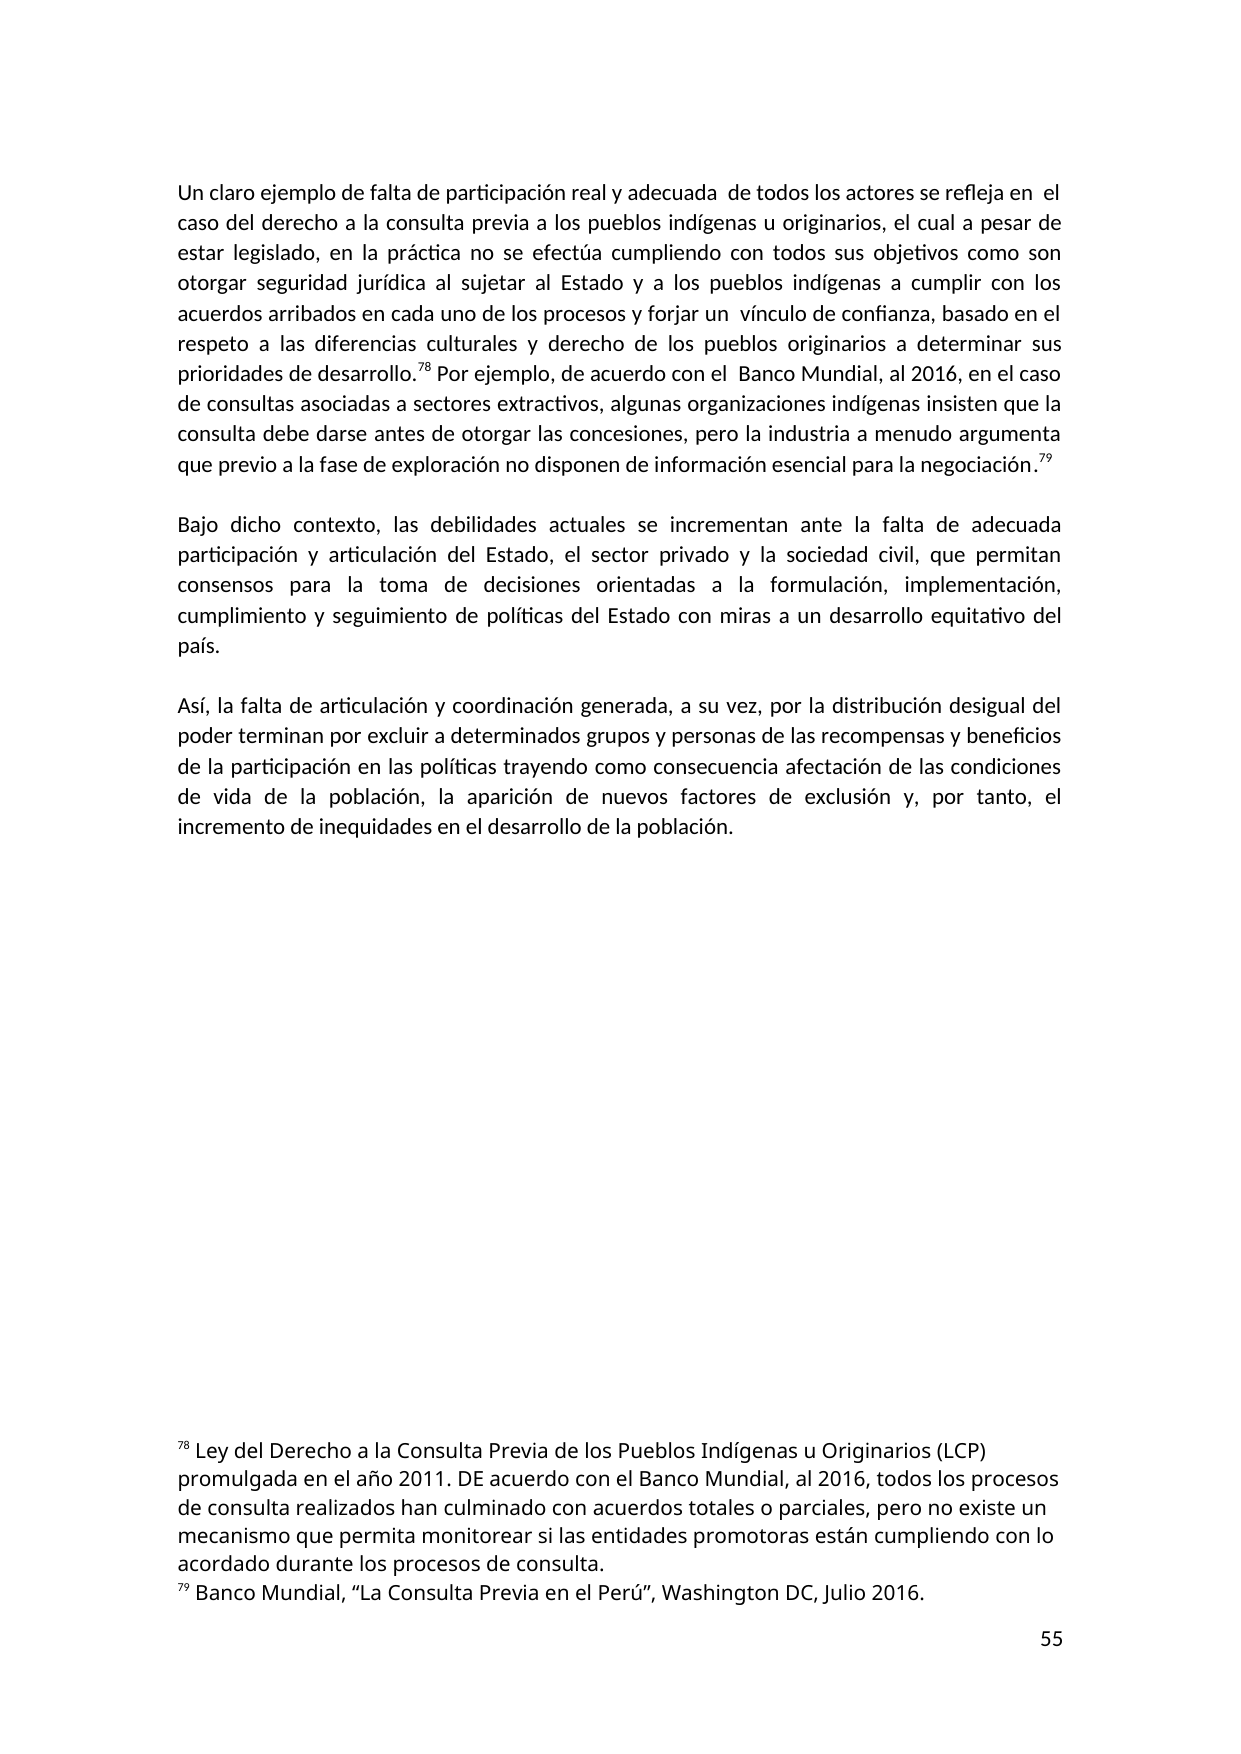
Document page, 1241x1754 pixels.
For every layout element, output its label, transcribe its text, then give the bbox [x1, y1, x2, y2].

text Bajo dicho contexto, las debilidades actuales se incrementan ante la falta de adecuada participación y articulación del Estado, el sector privado y la sociedad civil, que permitan consensos para la toma de decisiones orientadas a la formulación, implementación, cumplimiento y seguimiento de políticas del Estado con miras a un desarrollo equitativo del país. [177, 510, 1063, 659]
text Así, la falta de articulación y coordinación generada, a su vez, por la distribución desigual del poder terminan por excluir a determinados grupos y personas de las recompensas y beneficios de la participación en las políticas trayendo como consecuencia afectación de las condiciones de vida de la población, la aparición de nuevos factores de exclusión y, por tanto, el incremento de inequidades en el desarrollo de la población. [177, 691, 1063, 840]
text Un claro ejemplo de falta de participación real y adecuada de todos los actores se refleja en el caso del derecho a la consulta previa a los pueblos indígenas u originarios, el cual a pesar de estar legislado, en la práctica no se efectúa cumpliendo con todos sus objetivos como son otorgar seguridad jurídica al sujetar al Estado y a los pueblos indígenas a cumplir con los acuerdos arribados en cada uno de los procesos y forjar un vínculo de confianza, basado en el respeto a las diferencias culturales y derecho de los pueblos originarios a determinar sus prioridades de desarrollo. Por ejemplo, de acuerdo con el Banco Mundial, al 2016, en el caso de consultas asociadas a sectores extractivos, algunas organizaciones indígenas insisten que la consulta debe darse antes de otorgar las concesiones, pero la industria a menudo argumenta que previo a la fase de exploración no disponen de información esencial para la negociación. [177, 178, 1063, 478]
